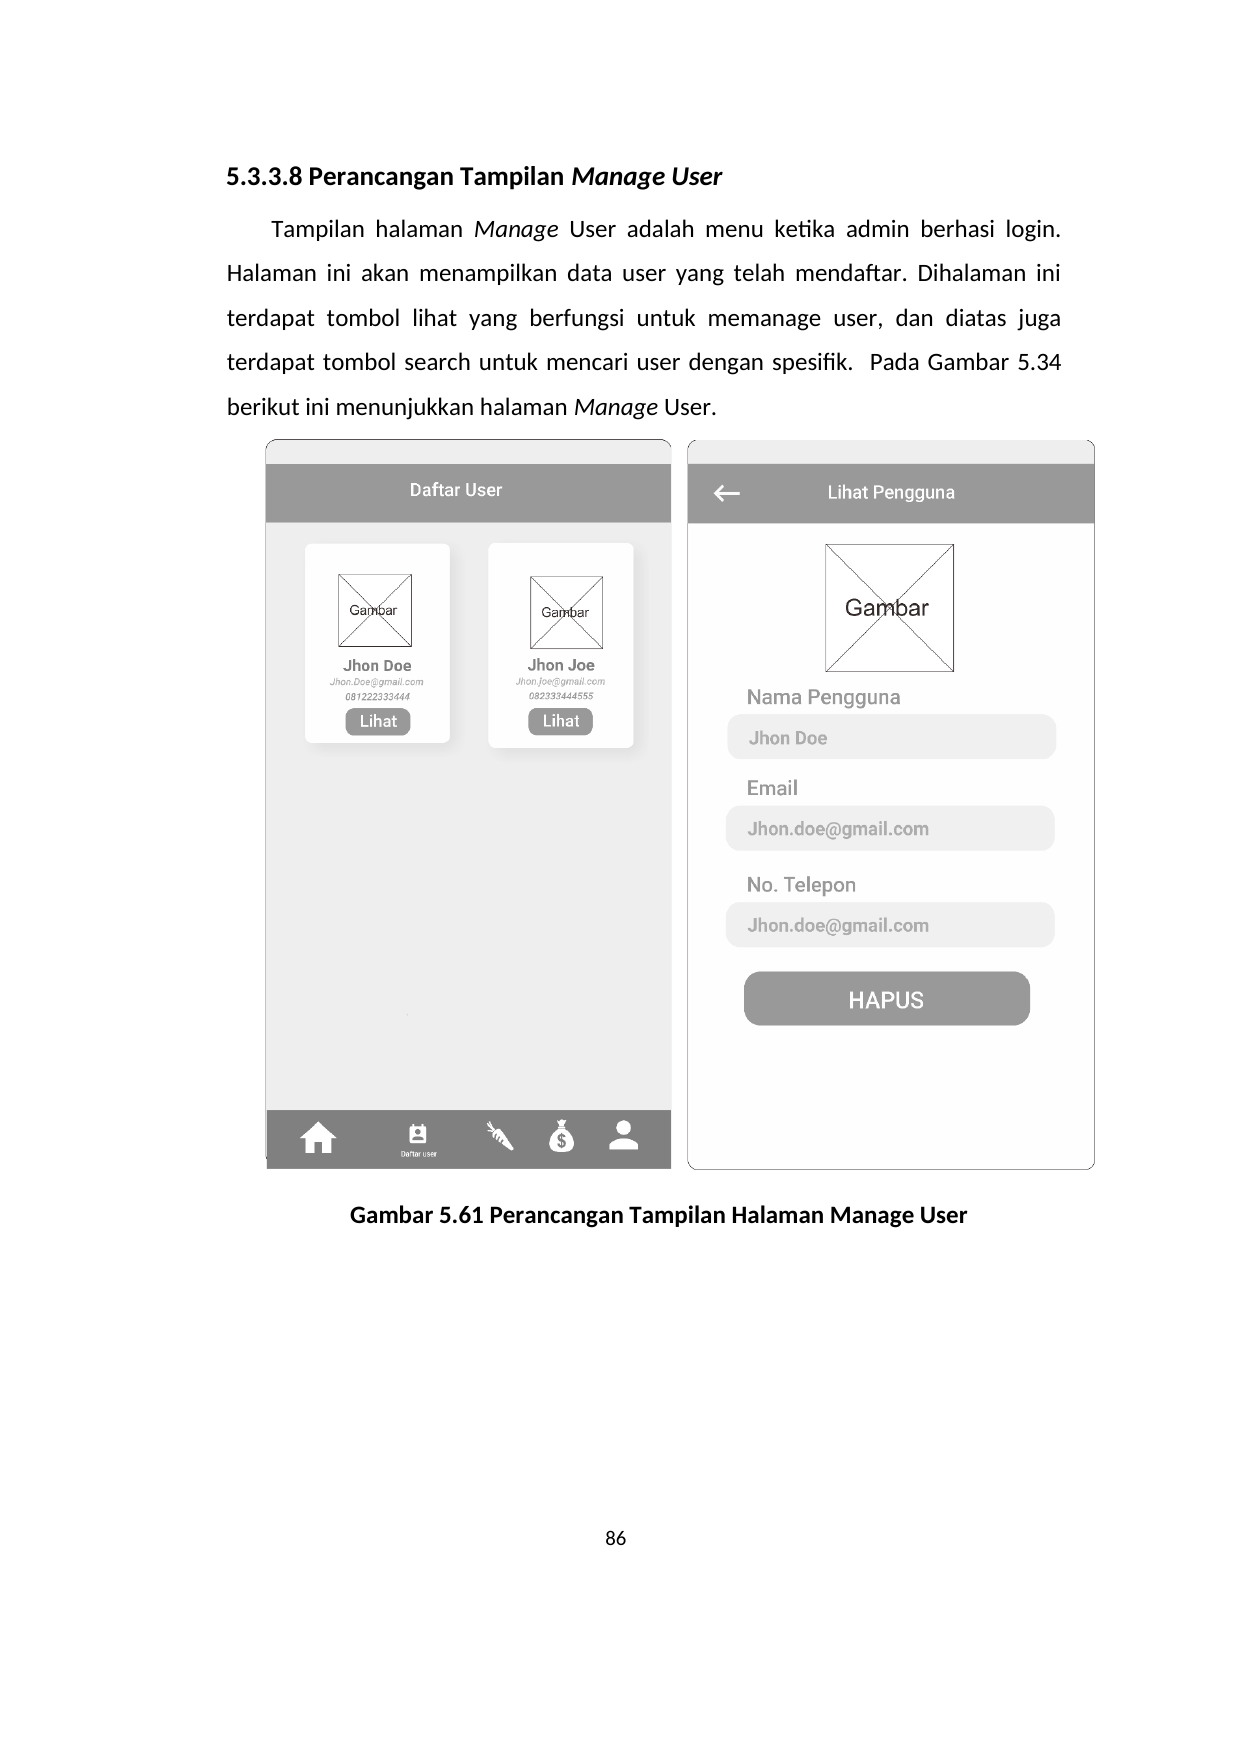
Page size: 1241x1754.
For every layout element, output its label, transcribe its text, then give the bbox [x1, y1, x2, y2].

picture [687, 440, 1095, 1170]
text Tampilan halaman Manage User adalah menu ketika admin berhasi login. Halaman ini akan menampilkan data user yang telah mendaftar. Dihalaman ini terdapat tombol lihat yang berfungsi untuk memanage user, dan diatas juga terdapat tombol search untuk mencari user dengan spesifik. Pada Gambar 5.34 berikut ini menunjukkan halaman Manage User. [227, 213, 1062, 422]
subtitle Gambar 5.61 Perancangan Tampilan Halaman Manage User [226, 1199, 1092, 1230]
subtitle 5.3.3.8 Perancangan Tampilan Manage User [226, 159, 1092, 192]
picture [265, 439, 672, 1169]
